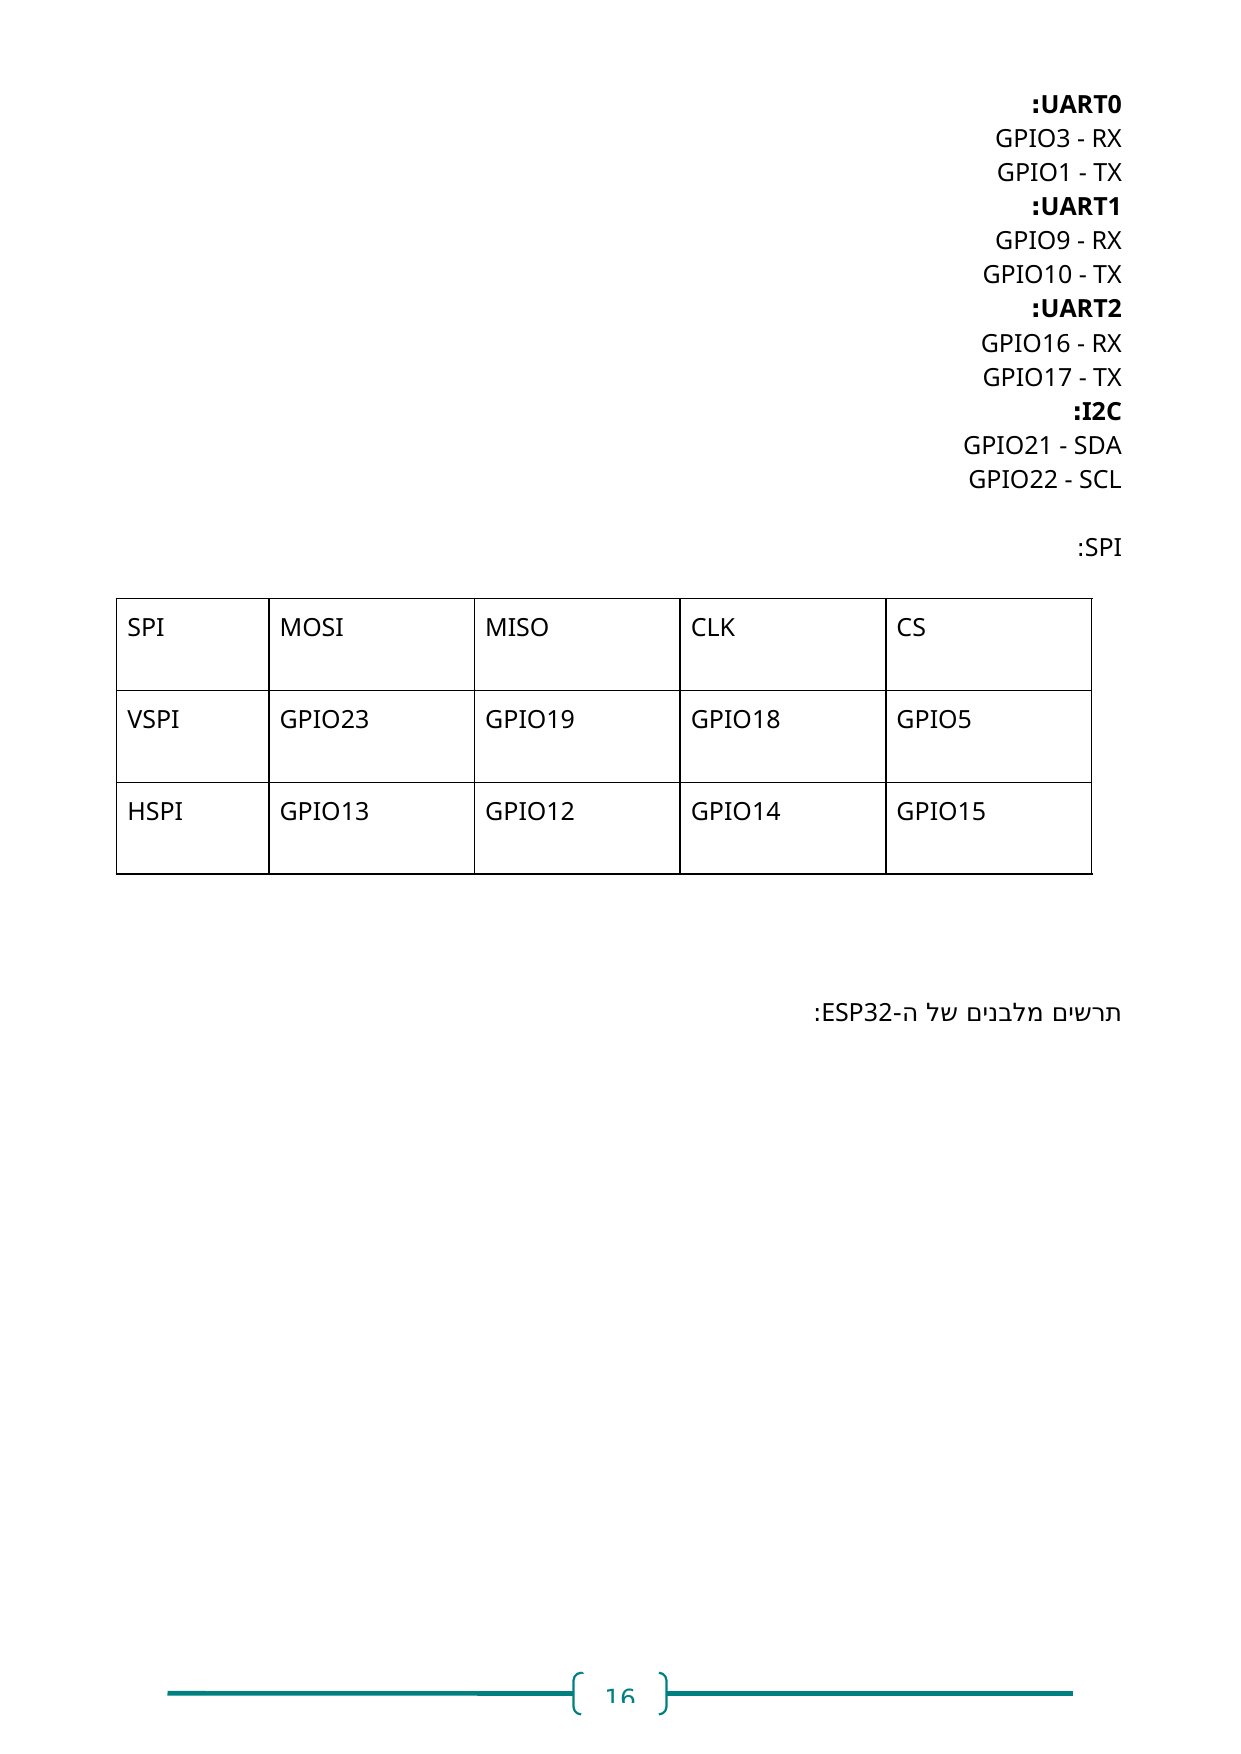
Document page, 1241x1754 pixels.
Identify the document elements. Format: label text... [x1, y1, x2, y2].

table_cell GPIO18 [681, 691, 885, 781]
text GPIO21 - SDA [118, 427, 1122, 461]
text GPIO1 - TX [118, 155, 1122, 189]
text UART0: [118, 87, 1122, 121]
table_header CLK [681, 599, 885, 689]
table_cell GPIO13 [270, 783, 474, 873]
table_cell GPIO23 [270, 691, 474, 781]
text GPIO3 - RX [118, 121, 1122, 155]
table_cell GPIO15 [887, 783, 1091, 873]
text UART2: [118, 291, 1122, 325]
table_cell VSPI [117, 691, 268, 781]
table_cell GPIO19 [475, 691, 679, 781]
text SPI: [118, 529, 1122, 564]
text I2C: [118, 393, 1122, 427]
text GPIO9 - RX [118, 223, 1122, 257]
text GPIO16 - RX [118, 325, 1122, 359]
table_cell GPIO12 [475, 783, 679, 873]
table_cell GPIO14 [681, 783, 885, 873]
table_header SPI [117, 599, 268, 689]
text GPIO22 - SCL [118, 461, 1122, 496]
text GPIO10 - TX [118, 257, 1122, 291]
text UART1: [118, 189, 1122, 223]
table_header MOSI [270, 599, 474, 689]
table_cell GPIO5 [887, 691, 1091, 781]
text תרשים מלבנים של ה-ESP32: [118, 994, 1122, 1028]
table_header MISO [475, 599, 679, 689]
table_header CS [887, 599, 1091, 689]
text GPIO17 - TX [118, 359, 1122, 393]
table_cell HSPI [117, 783, 268, 873]
